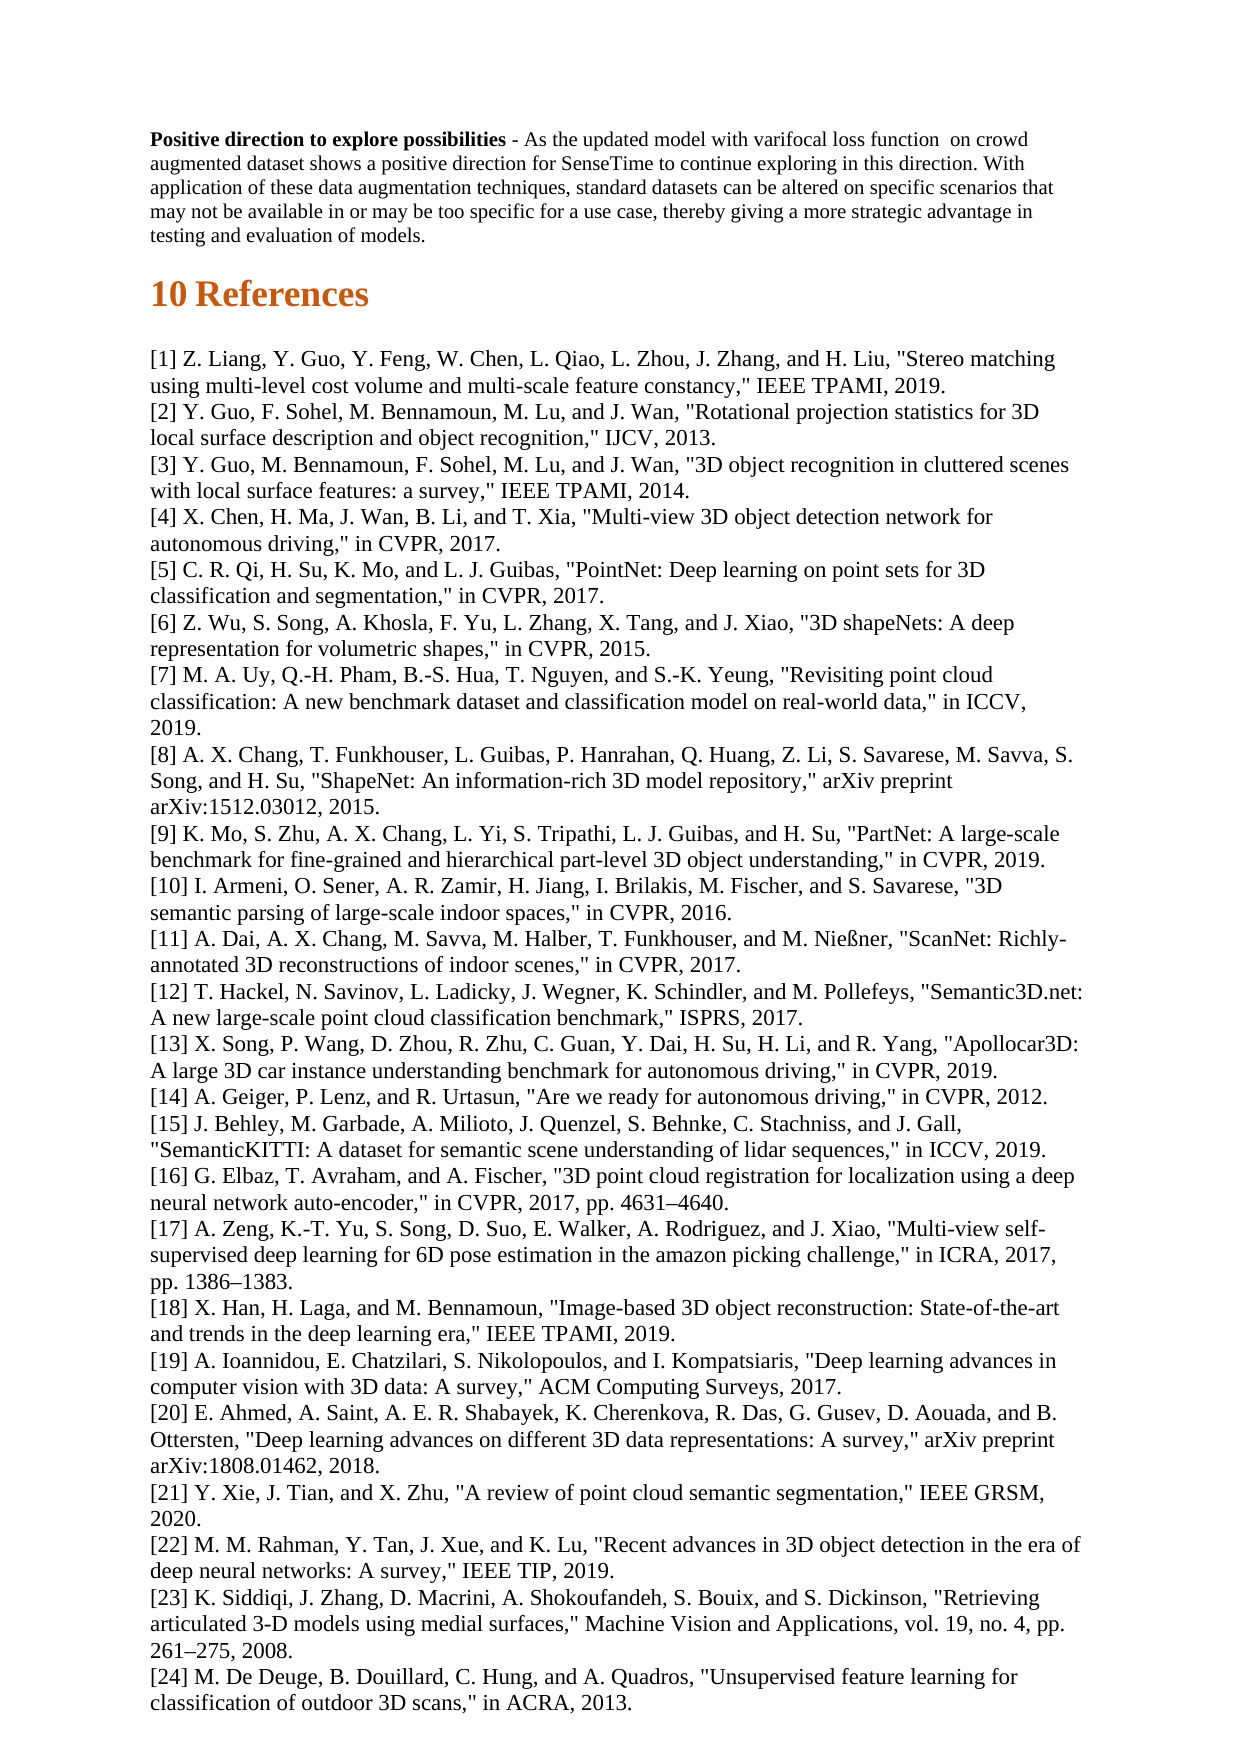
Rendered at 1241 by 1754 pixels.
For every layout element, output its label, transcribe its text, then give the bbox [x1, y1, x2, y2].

text [23] K. Siddiqi, J. Zhang, D. Macrini, A. Shokoufandeh, S. Bouix, and S. Dickinson, "Retrieving articulated 3-D models using medial surfaces," Machine Vision and Applications, vol. 19, no. 4, pp. 261–275, 2008. [150, 1584, 1090, 1663]
text [21] Y. Xie, J. Tian, and X. Zhu, "A review of point cloud semantic segmentation," IEEE GRSM, 2020. [150, 1478, 1090, 1531]
text [17] A. Zeng, K.-T. Yu, S. Song, D. Suo, E. Walker, A. Rodriguez, and J. Xiao, "Multi-view self-supervised deep learning for 6D pose estimation in the amazon picking challenge," in ICRA, 2017, pp. 1386–1383. [150, 1215, 1090, 1294]
text [22] M. M. Rahman, Y. Tan, J. Xue, and K. Lu, "Recent advances in 3D object detection in the era of deep neural networks: A survey," IEEE TIP, 2019. [150, 1531, 1090, 1584]
text [13] X. Song, P. Wang, D. Zhou, R. Zhu, C. Guan, Y. Dai, H. Su, H. Li, and R. Yang, "Apollocar3D: A large 3D car instance understanding benchmark for autonomous driving," in CVPR, 2019. [150, 1031, 1090, 1083]
text [1] Z. Liang, Y. Guo, Y. Feng, W. Chen, L. Qiao, L. Zhou, J. Zhang, and H. Liu, "Stereo matching using multi-level cost volume and multi-scale feature constancy," IEEE TPAMI, 2019. [150, 345, 1090, 398]
text [2] Y. Guo, F. Sohel, M. Bennamoun, M. Lu, and J. Wan, "Rotational projection statistics for 3D local surface description and object recognition," IJCV, 2013. [150, 398, 1090, 451]
text [16] G. Elbaz, T. Avraham, and A. Fischer, "3D point cloud registration for localization using a deep neural network auto-encoder," in CVPR, 2017, pp. 4631–4640. [150, 1162, 1090, 1215]
text [8] A. X. Chang, T. Funkhouser, L. Guibas, P. Hanrahan, Q. Huang, Z. Li, S. Savarese, M. Savva, S. Song, and H. Su, "ShapeNet: An information-rich 3D model repository," arXiv preprint arXiv:1512.03012, 2015. [150, 741, 1090, 820]
text [18] X. Han, H. Laga, and M. Bennamoun, "Image-based 3D object reconstruction: State-of-the-art and trends in the deep learning era," IEEE TPAMI, 2019. [150, 1294, 1090, 1347]
text [20] E. Ahmed, A. Saint, A. E. R. Shabayek, K. Cherenkova, R. Das, G. Gusev, D. Aouada, and B. Ottersten, "Deep learning advances on different 3D data representations: A survey," arXiv preprint arXiv:1808.01462, 2018. [150, 1399, 1090, 1478]
text [4] X. Chen, H. Ma, J. Wan, B. Li, and T. Xia, "Multi-view 3D object detection network for autonomous driving," in CVPR, 2017. [150, 503, 1090, 556]
text [15] J. Behley, M. Garbade, A. Milioto, J. Quenzel, S. Behnke, C. Stachniss, and J. Gall, "SemanticKITTI: A dataset for semantic scene understanding of lidar sequences," in ICCV, 2019. [150, 1109, 1090, 1162]
subtitle References [150, 272, 1090, 315]
text [6] Z. Wu, S. Song, A. Khosla, F. Yu, L. Zhang, X. Tang, and J. Xiao, "3D shapeNets: A deep representation for volumetric shapes," in CVPR, 2015. [150, 609, 1090, 662]
text [10] I. Armeni, O. Sener, A. R. Zamir, H. Jiang, I. Brilakis, M. Fischer, and S. Savarese, "3D semantic parsing of large-scale indoor spaces," in CVPR, 2016. [150, 872, 1090, 925]
text [24] M. De Deuge, B. Douillard, C. Hung, and A. Quadros, "Unsupervised feature learning for classification of outdoor 3D scans," in ACRA, 2013. [150, 1663, 1090, 1716]
text [14] A. Geiger, P. Lenz, and R. Urtasun, "Are we ready for autonomous driving," in CVPR, 2012. [150, 1083, 1090, 1109]
text [11] A. Dai, A. X. Chang, M. Savva, M. Halber, T. Funkhouser, and M. Nießner, "ScanNet: Richly-annotated 3D reconstructions of indoor scenes," in CVPR, 2017. [150, 925, 1090, 978]
text [19] A. Ioannidou, E. Chatzilari, S. Nikolopoulos, and I. Kompatsiaris, "Deep learning advances in computer vision with 3D data: A survey," ACM Computing Surveys, 2017. [150, 1347, 1090, 1399]
text [5] C. R. Qi, H. Su, K. Mo, and L. J. Guibas, "PointNet: Deep learning on point sets for 3D classification and segmentation," in CVPR, 2017. [150, 556, 1090, 609]
text [12] T. Hackel, N. Savinov, L. Ladicky, J. Wegner, K. Schindler, and M. Pollefeys, "Semantic3D.net: A new large-scale point cloud classification benchmark," ISPRS, 2017. [150, 978, 1090, 1031]
text [3] Y. Guo, M. Bennamoun, F. Sohel, M. Lu, and J. Wan, "3D object recognition in cluttered scenes with local surface features: a survey," IEEE TPAMI, 2014. [150, 451, 1090, 503]
text Positive direction to explore possibilities - As the updated model with varifocal loss function on crowd augmented dataset shows a positive direction for SenseTime to continue exploring in this direction. With application of these data augmentation techniques, standard datasets can be altered on specific scenarios that may not be available in or may be too specific for a use case, thereby giving a more strategic advantage in testing and evaluation of models. [150, 127, 1090, 247]
text [9] K. Mo, S. Zhu, A. X. Chang, L. Yi, S. Tripathi, L. J. Guibas, and H. Su, "PartNet: A large-scale benchmark for fine-grained and hierarchical part-level 3D object understanding," in CVPR, 2019. [150, 820, 1090, 872]
text [7] M. A. Uy, Q.-H. Pham, B.-S. Hua, T. Nguyen, and S.-K. Yeung, "Revisiting point cloud classification: A new benchmark dataset and classification model on real-world data," in ICCV, 2019. [150, 662, 1090, 741]
